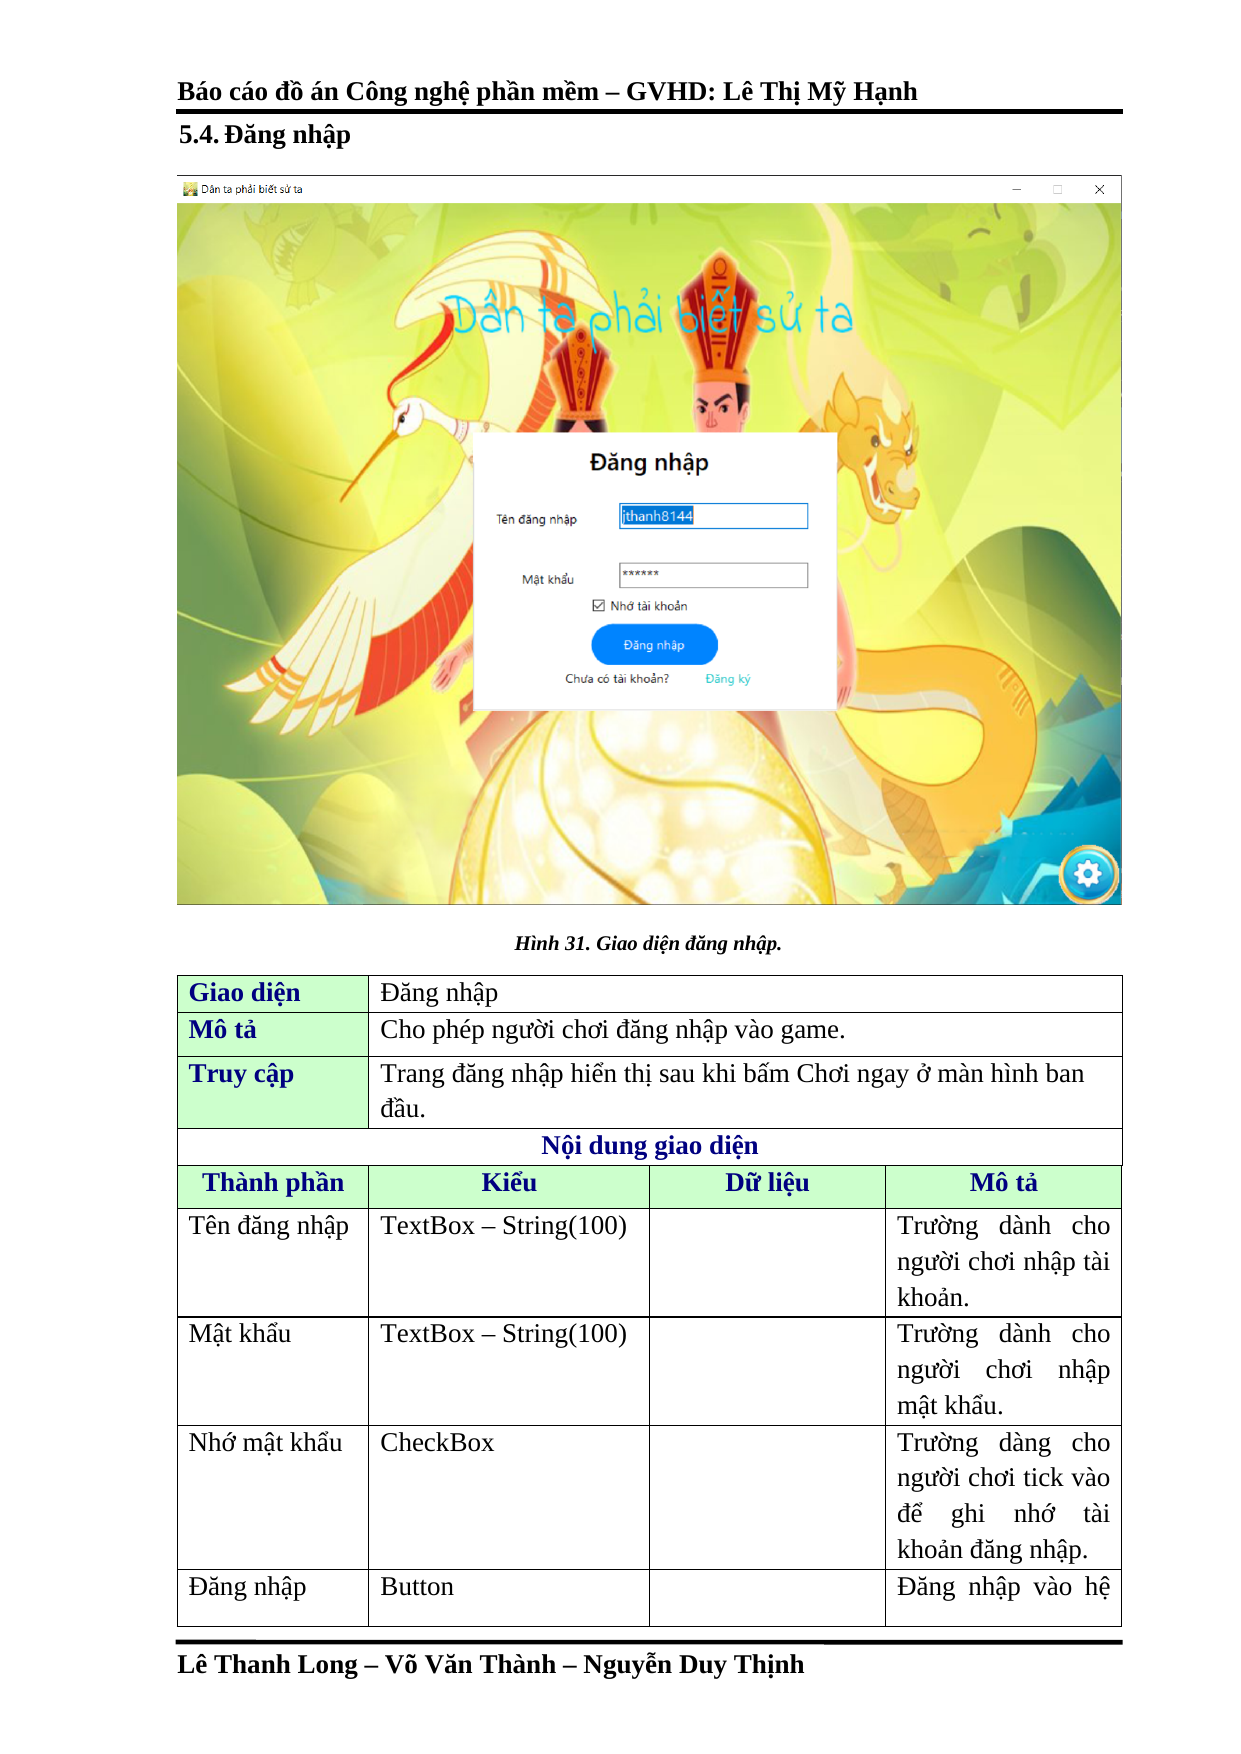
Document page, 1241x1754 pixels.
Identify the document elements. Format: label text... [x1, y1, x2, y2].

text Hình 31. Giao diện đăng nhập. [177, 930, 1122, 954]
table_cell Mật khẩu [178, 1318, 368, 1425]
table_cell Mô tả [178, 1013, 368, 1056]
table_cell [650, 1570, 885, 1626]
table_cell Dữ liệu [650, 1166, 885, 1208]
table_cell Trường dàng cho người chơi tick vào để ghi nhớ tài khoản đăng nhập. [886, 1426, 1121, 1569]
table_cell Trang đăng nhập hiển thị sau khi bấm Chơi ngay ở màn hình ban đầu. [369, 1057, 1122, 1128]
list Đăng nhập [179, 118, 1122, 150]
table_cell Mô tả [886, 1166, 1121, 1208]
table_cell Nhớ mật khẩu [178, 1426, 368, 1569]
table_cell Trường dành cho người chơi nhập mật khẩu. [886, 1318, 1121, 1425]
table_cell Button [369, 1570, 649, 1626]
table_header Giao diện [178, 976, 368, 1012]
table_cell Thành phần [178, 1166, 368, 1208]
table_cell Truy cập [178, 1057, 368, 1128]
table_cell TextBox – String(100) [369, 1209, 649, 1316]
table_cell TextBox – String(100) [369, 1318, 649, 1425]
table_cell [886, 1570, 1121, 1626]
table_cell [650, 1209, 885, 1316]
table_cell CheckBox [369, 1426, 649, 1569]
table_cell [650, 1318, 885, 1425]
table_cell Trường dành cho người chơi nhập tài khoản. [886, 1209, 1121, 1316]
table_cell Tên đăng nhập [178, 1209, 368, 1316]
table_header Đăng nhập [369, 976, 1122, 1012]
table_cell Cho phép người chơi đăng nhập vào game. [369, 1013, 1122, 1056]
table_cell Nội dung giao diện [178, 1129, 1122, 1165]
table_cell [650, 1426, 885, 1569]
table_cell Kiểu [369, 1166, 649, 1208]
picture [177, 175, 1122, 905]
table_cell Đăng nhập [178, 1570, 368, 1626]
